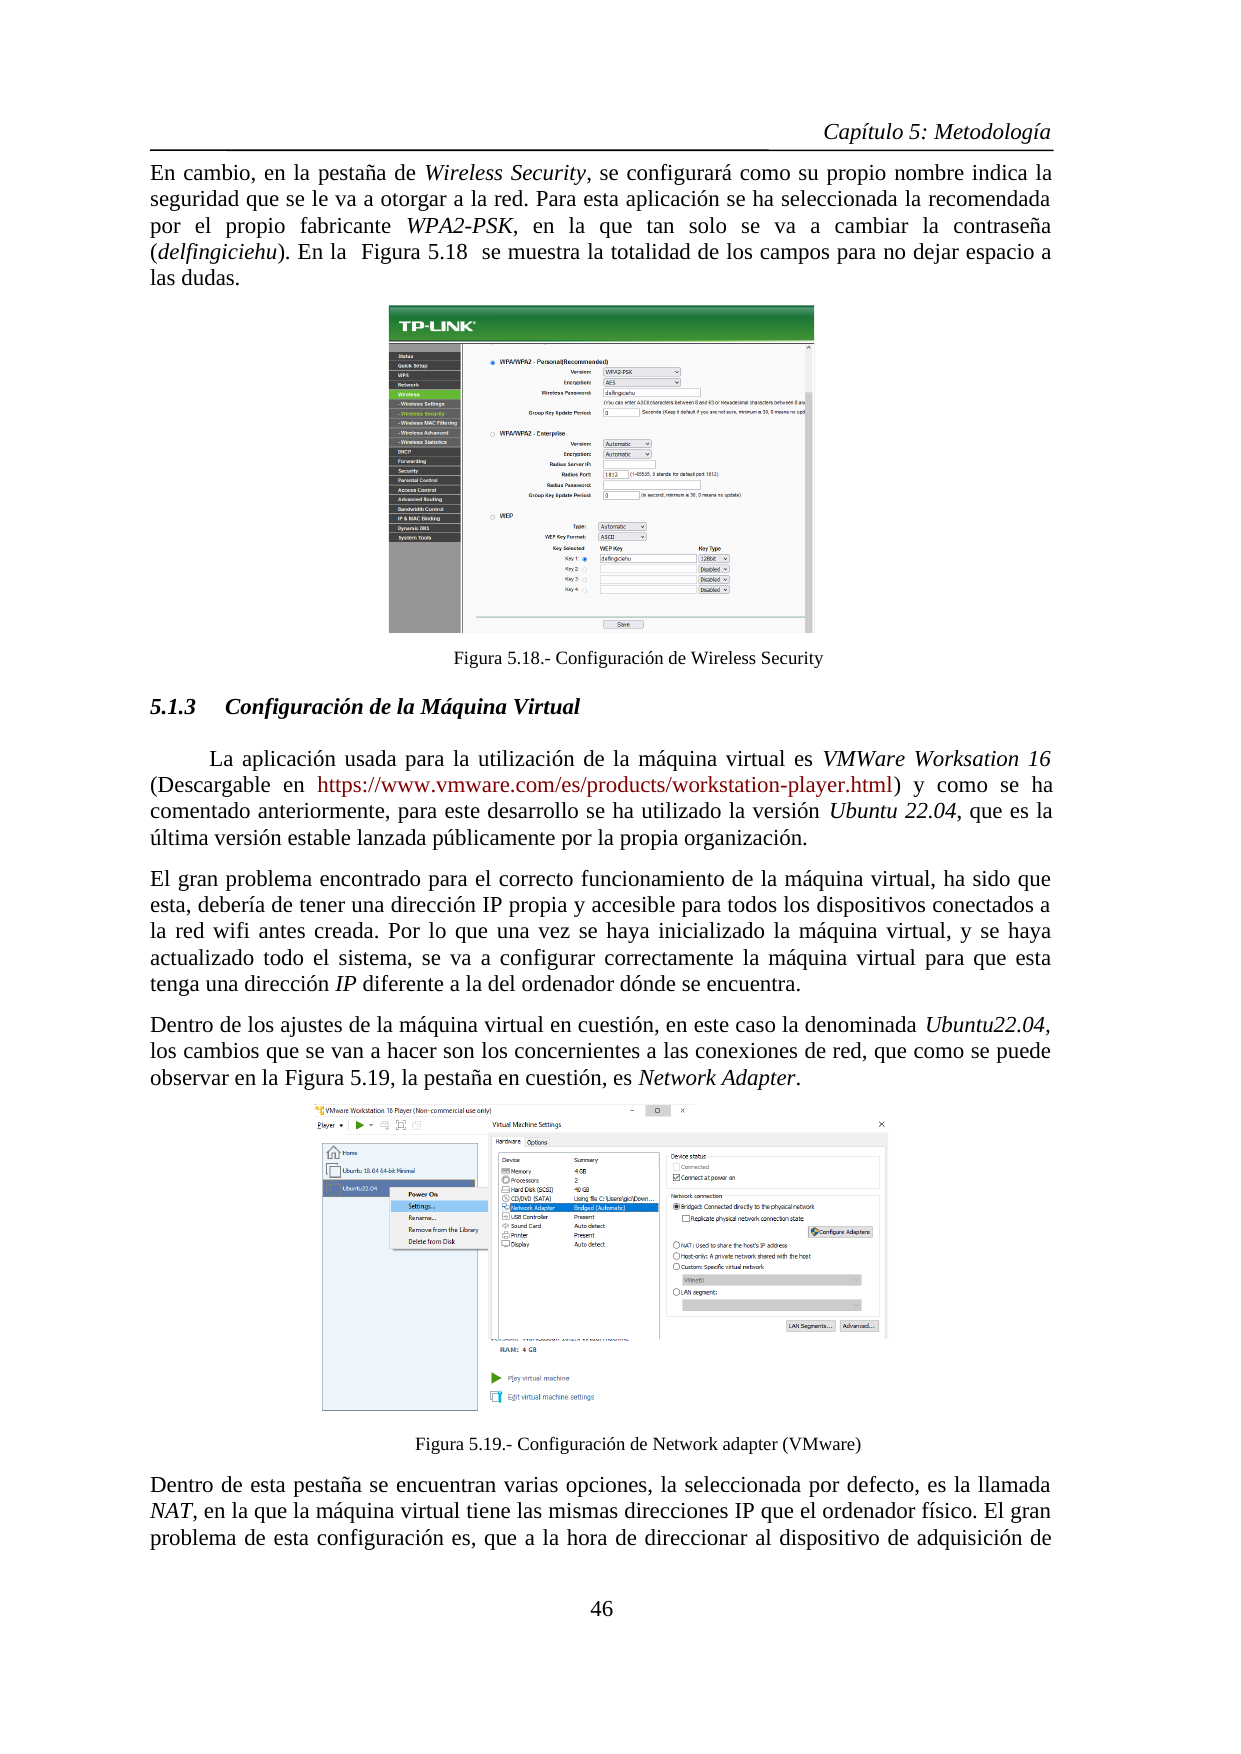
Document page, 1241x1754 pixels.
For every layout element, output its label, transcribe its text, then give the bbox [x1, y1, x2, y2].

picture [388, 305, 815, 633]
text La aplicación usada para la utilización de la máquina virtual es VMWare Worksation 16 (Descargable en https://www.vmware.com/es/products/workstation-player.html) y como se ha comentado anteriormente, para este desarrollo se ha utilizado la versión Ubuntu 22.04, que es la última versión estable lanzada públicamente por la propia organización. [150, 745, 1053, 850]
subtitle Configuración de la Máquina Virtual [150, 693, 1053, 720]
picture [314, 1104, 889, 1418]
text El gran problema encontrado para el correcto funcionamiento de la máquina virtual, ha sido que esta, debería de tener una dirección IP propia y accesible para todos los dispositivos conectados a la red wifi antes creada. Por lo que una vez se haya inicializado la máquina virtual, y se haya actualizado todo el sistema, se va a configurar correctamente la máquina virtual para que esta tenga una dirección IP diferente a la del ordenador dónde se encuentra. [150, 865, 1053, 997]
